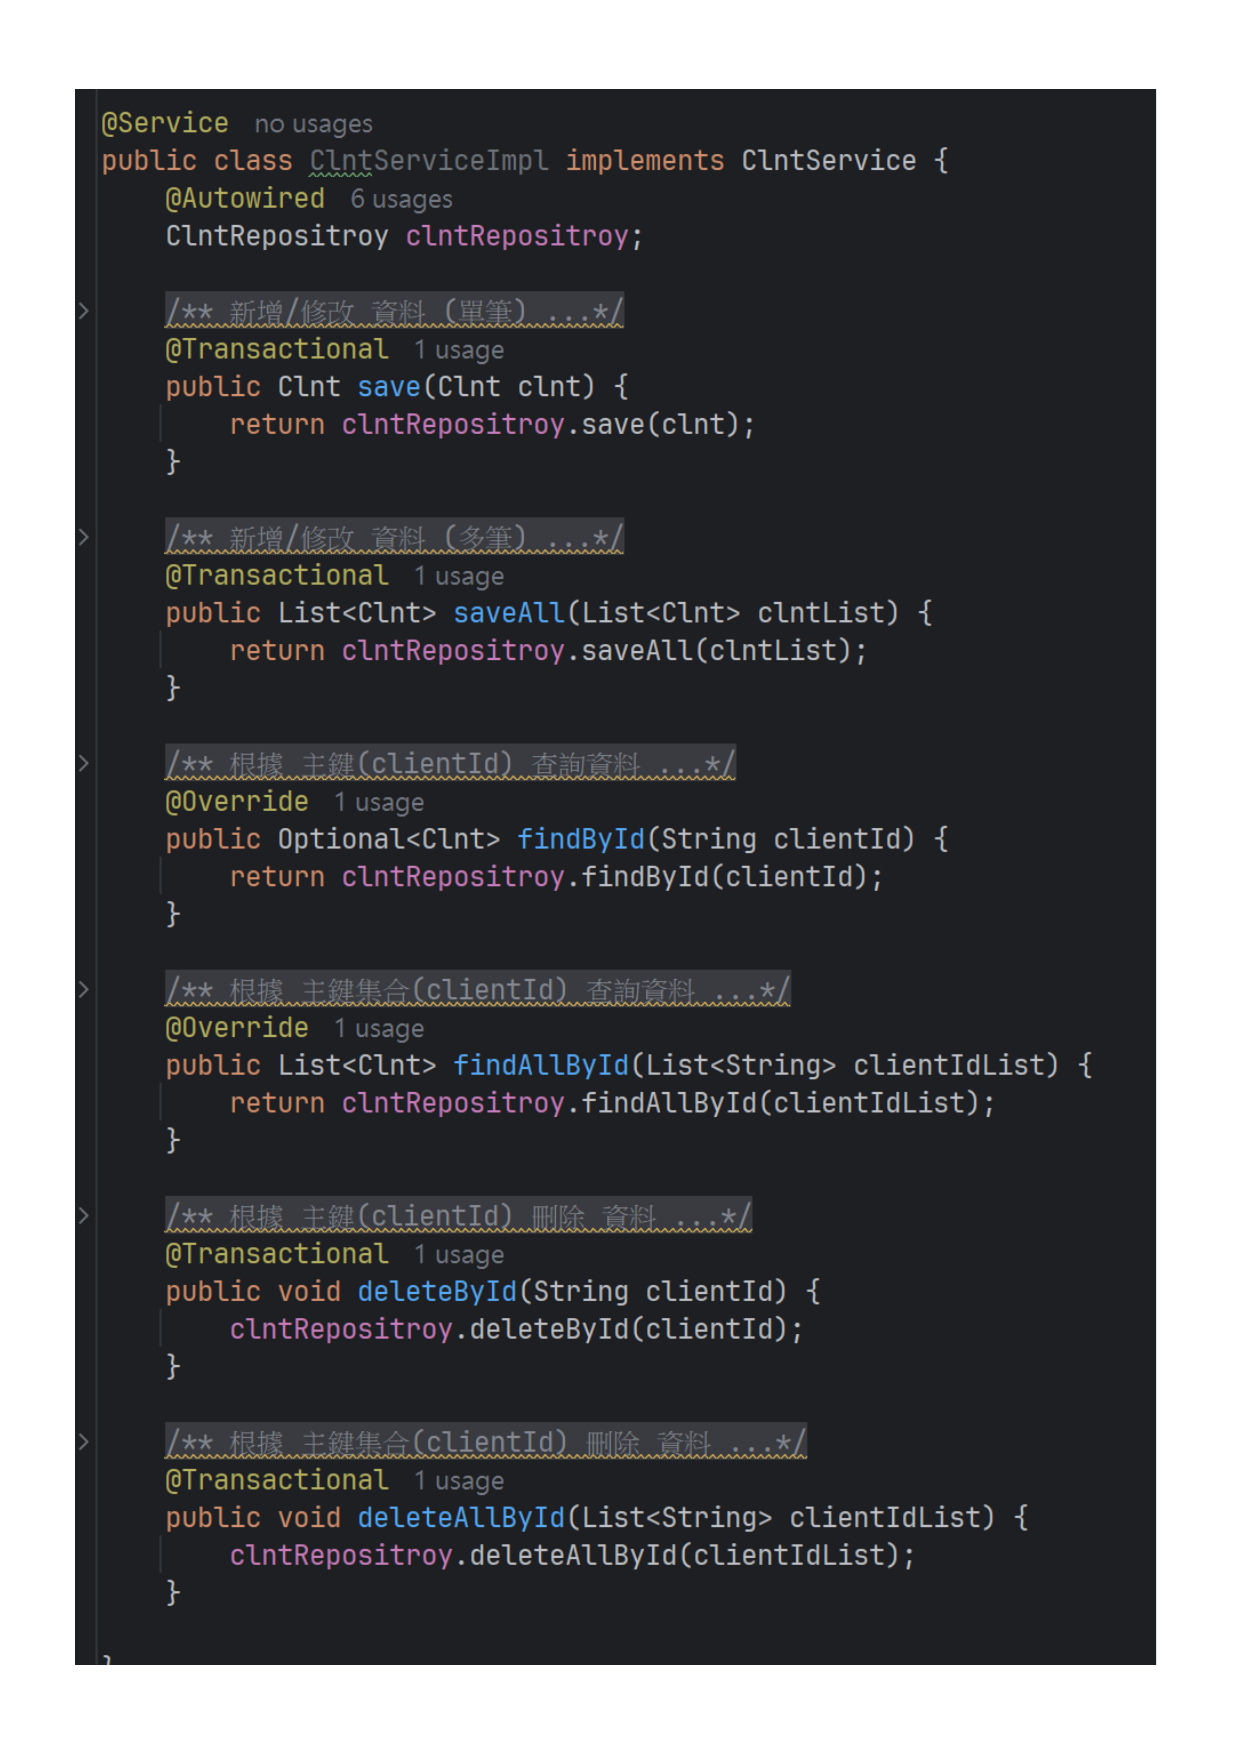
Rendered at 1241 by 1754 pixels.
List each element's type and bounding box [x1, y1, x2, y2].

picture [75, 89, 1157, 1665]
